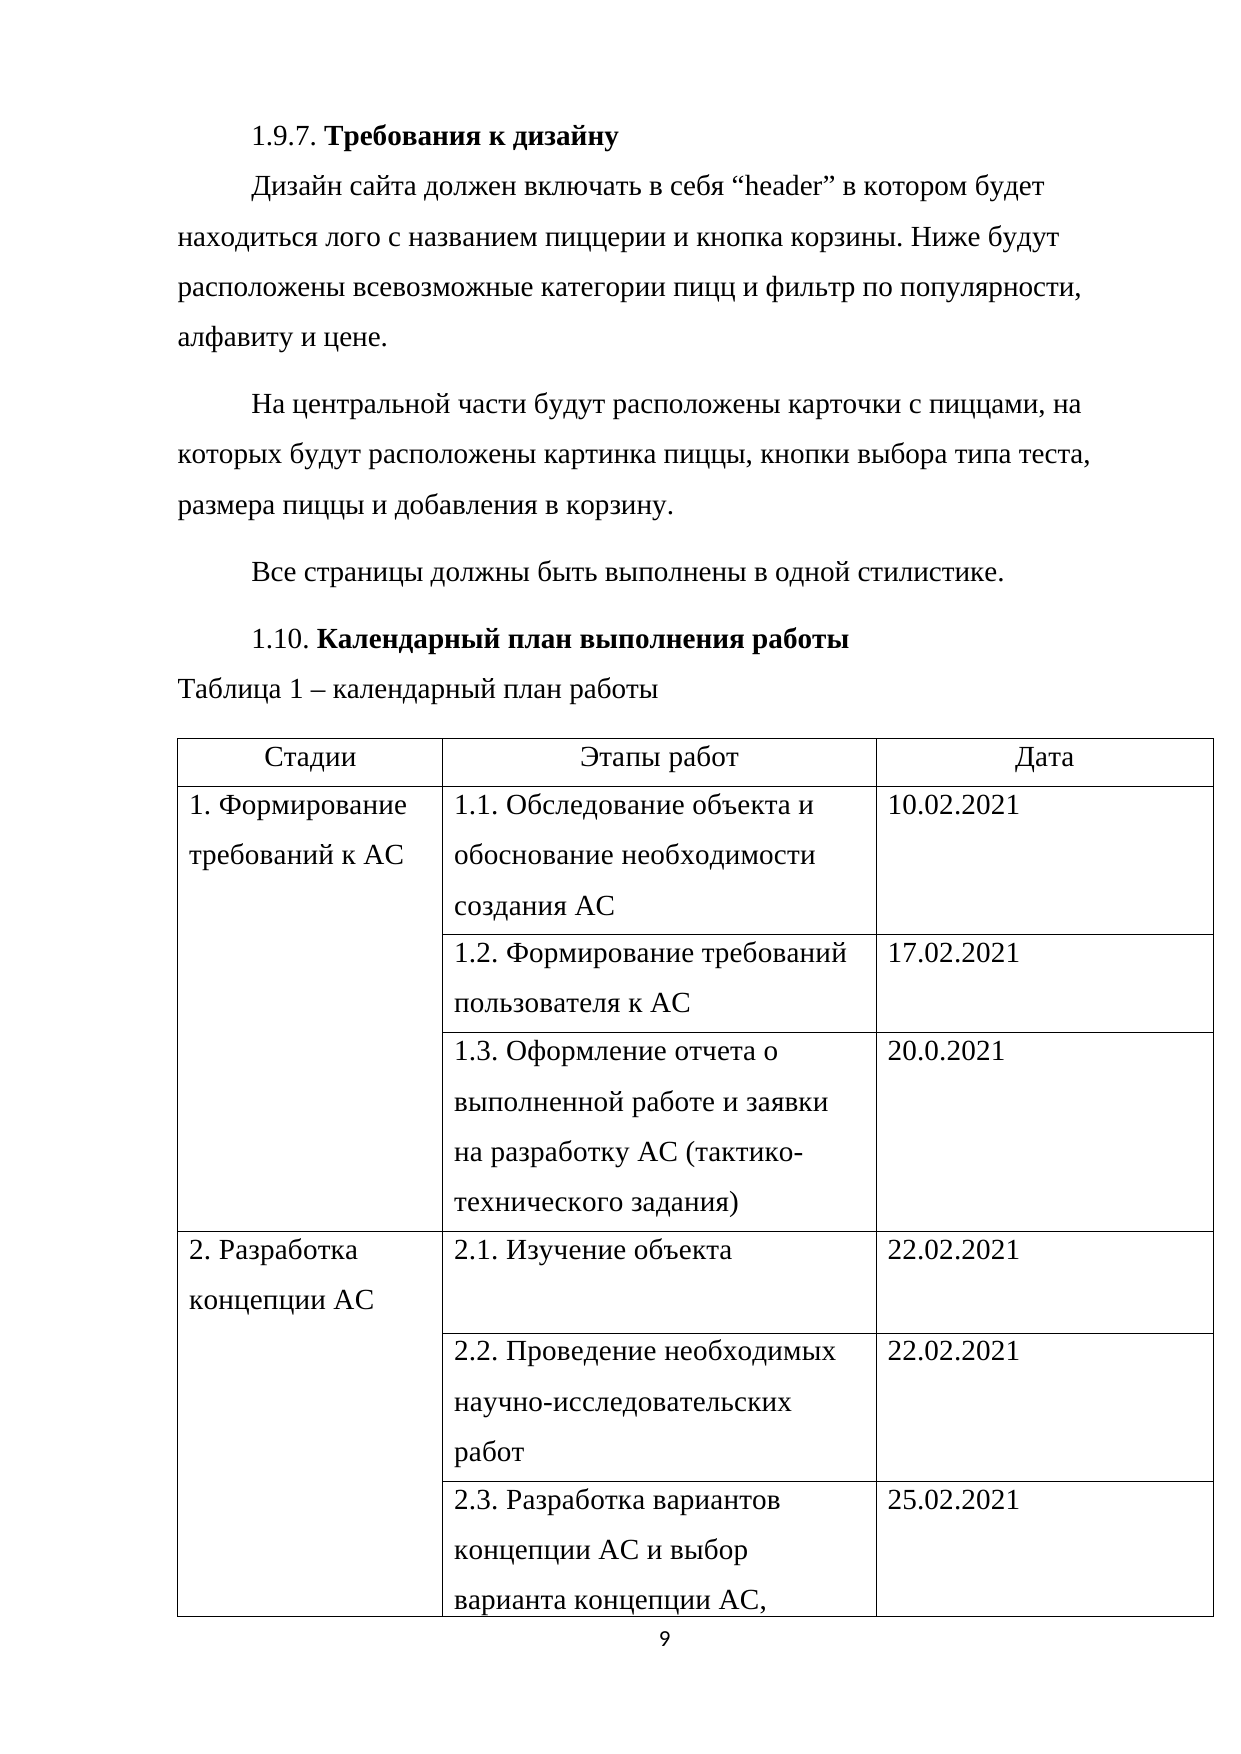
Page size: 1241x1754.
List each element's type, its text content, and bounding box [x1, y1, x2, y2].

table_cell 17.02.2021 [877, 935, 1213, 1032]
table_cell 2. Разработка концепции АС [178, 1232, 442, 1616]
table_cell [443, 1482, 876, 1616]
text Дизайн сайта должен включать в себя “header” в котором будет находиться лого с названием пиццерии и кнопка корзины. Ниже будут расположены всевозможные категории пицц и фильтр по популярности, алфавиту и цене. [177, 168, 1152, 353]
table_cell 22.02.2021 [877, 1232, 1213, 1332]
table_cell 1.2. Формирование требований пользователя к АС [443, 935, 876, 1032]
text На центральной части будут расположены карточки с пиццами, на которых будут расположены картинка пиццы, кнопки выбора типа теста, размера пиццы и добавления в корзину. [177, 386, 1152, 521]
subtitle 1.9.7. Требования к дизайну [177, 118, 1152, 152]
table_cell 1.1. Обследование объекта и обоснование необходимости создания АС [443, 787, 876, 934]
table_cell 1. Формирование требований к АС [178, 787, 442, 1231]
table_header Этапы работ [443, 739, 876, 786]
subtitle 1.10. Календарный план выполнения работы [177, 621, 1152, 654]
table_cell 22.02.2021 [877, 1334, 1213, 1481]
table_cell 1.3. Оформление отчета о выполненной работе и заявки на разработку АС (тактико-технического задания) [443, 1033, 876, 1231]
table_cell 2.1. Изучение объекта [443, 1232, 876, 1332]
table_cell 2.2. Проведение необходимых научно-исследовательских работ [443, 1334, 876, 1481]
table_header Дата [877, 739, 1213, 786]
table_cell 20.0.2021 [877, 1033, 1213, 1231]
table_header Стадии [178, 739, 442, 786]
text Все страницы должны быть выполнены в одной стилистике. [177, 554, 1152, 587]
table_cell 25.02.2021 [877, 1482, 1213, 1616]
table_cell 10.02.2021 [877, 787, 1213, 934]
text Таблица 1 – календарный план работы [177, 671, 1152, 705]
